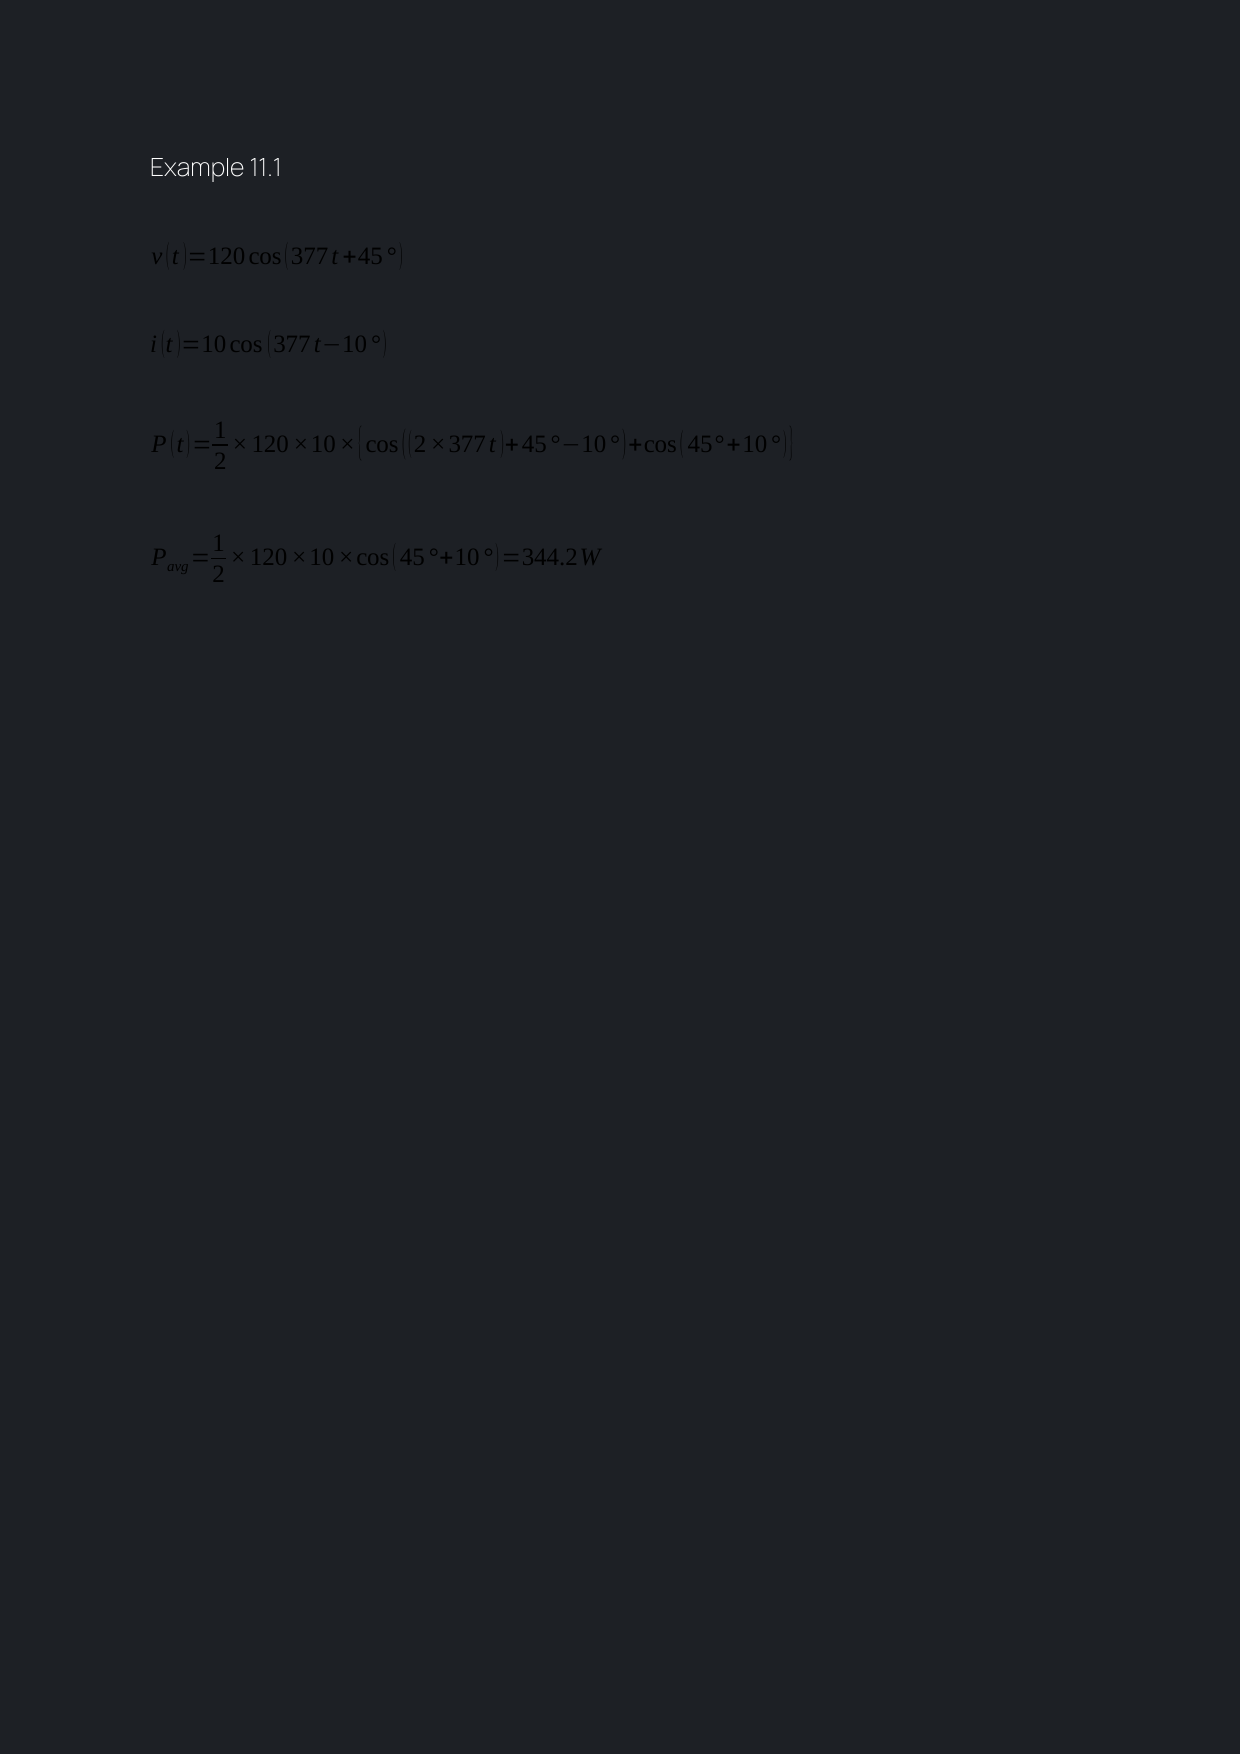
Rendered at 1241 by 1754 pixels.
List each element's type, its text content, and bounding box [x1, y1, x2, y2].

text Example 11.1 [150, 150, 1090, 184]
